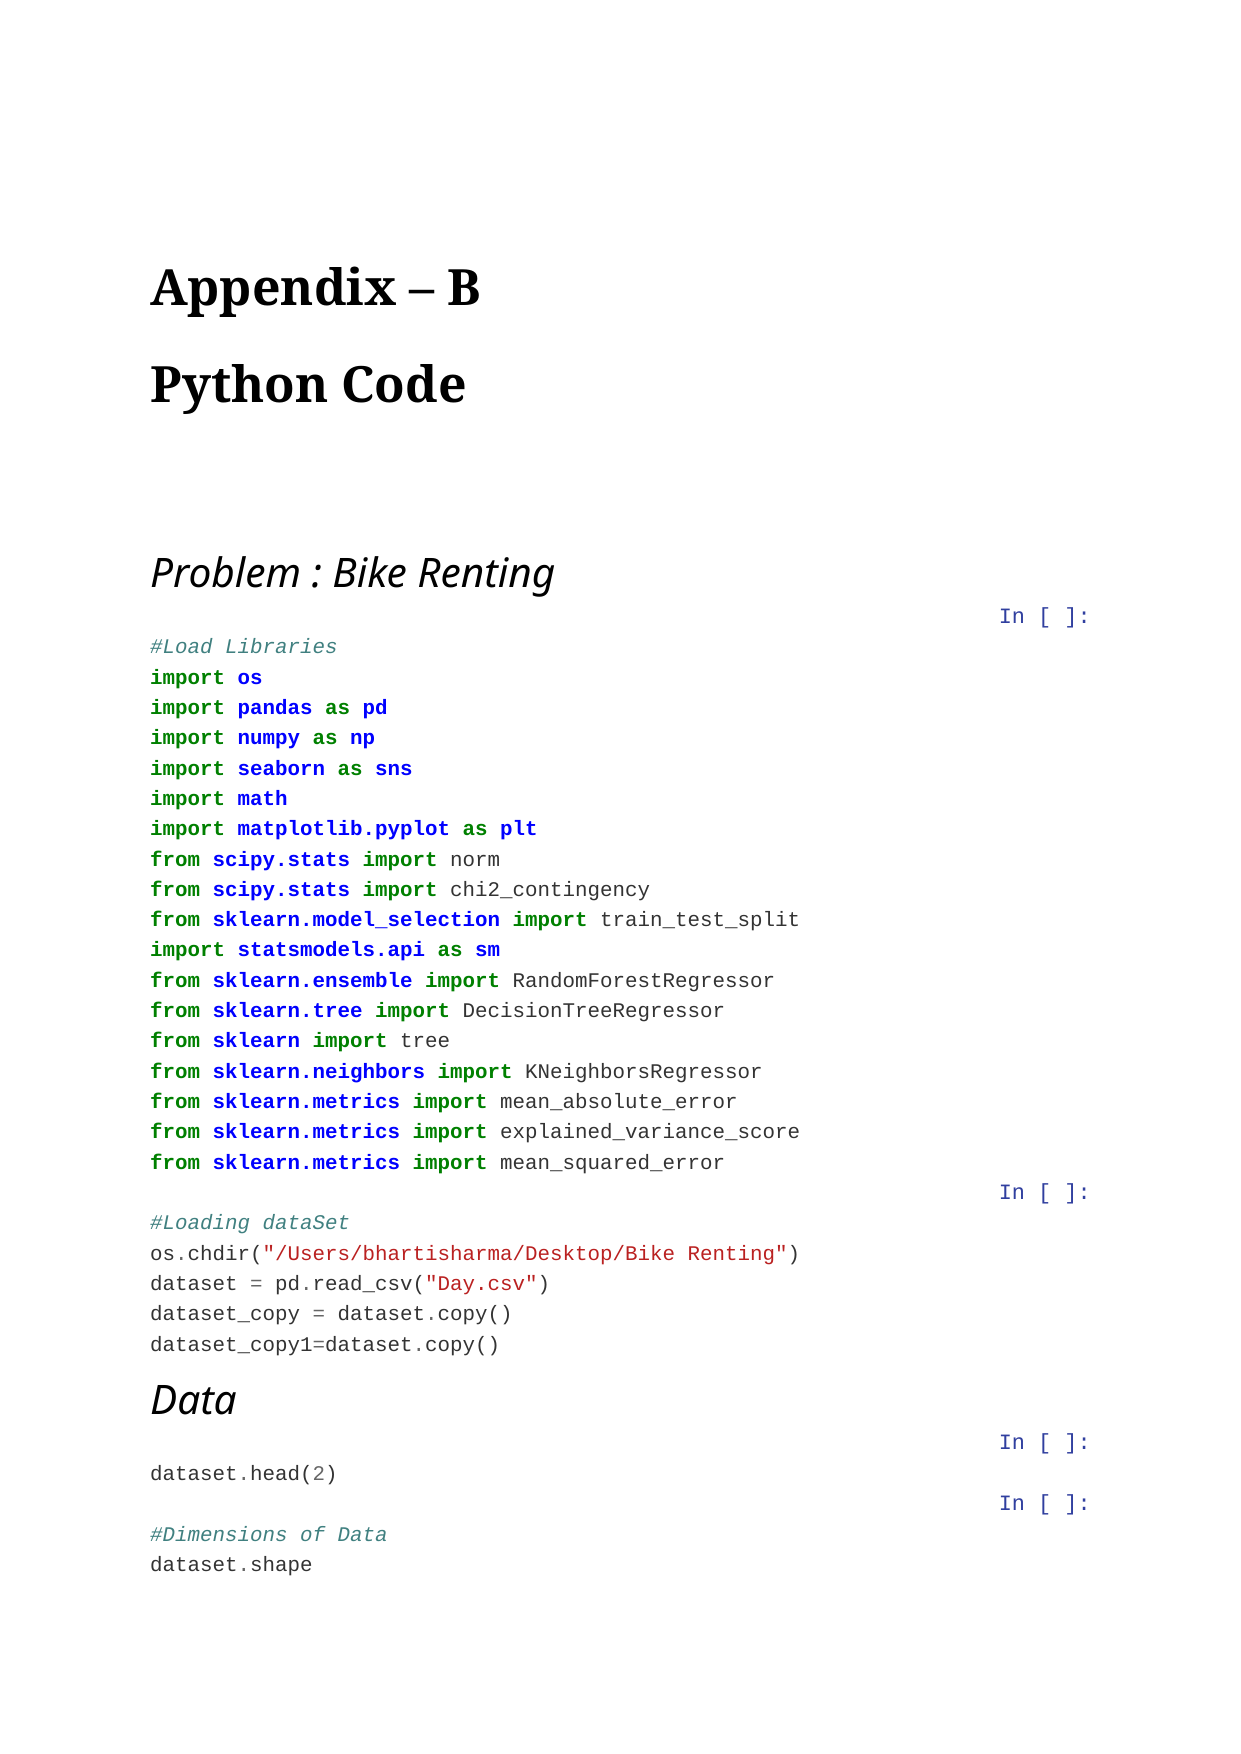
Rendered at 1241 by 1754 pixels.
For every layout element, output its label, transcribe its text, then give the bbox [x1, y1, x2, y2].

text In [ ]: [150, 599, 1090, 630]
text import seaborn as sns [150, 751, 1090, 781]
text dataset_copy = dataset.copy() [150, 1297, 1090, 1327]
text dataset.head(2) [150, 1456, 1090, 1487]
text import math [150, 781, 1090, 812]
text from sklearn.metrics import mean_squared_error [150, 1145, 1090, 1175]
text import numpy as np [150, 721, 1090, 751]
text from sklearn import tree [150, 1024, 1090, 1054]
text #Dimensions of Data [150, 1517, 1090, 1547]
text import matplotlib.pyplot as plt [150, 812, 1090, 842]
text #Loading dataSet [150, 1206, 1090, 1236]
text dataset = pd.read_csv("Day.csv") [150, 1266, 1090, 1297]
text os.chdir("/Users/bhartisharma/Desktop/Bike Renting") [150, 1236, 1090, 1266]
text from scipy.stats import norm [150, 842, 1090, 872]
text In [ ]: [150, 1426, 1090, 1456]
subtitle Data [150, 1371, 1090, 1426]
text from sklearn.metrics import mean_absolute_error [150, 1084, 1090, 1115]
text In [ ]: [150, 1487, 1090, 1517]
text import os [150, 660, 1090, 690]
text from sklearn.model_selection import train_test_split [150, 902, 1090, 933]
subtitle Python Code [150, 349, 1090, 418]
text #Load Libraries [150, 630, 1090, 660]
text dataset_copy1=dataset.copy() [150, 1327, 1090, 1357]
text import statsmodels.api as sm [150, 933, 1090, 963]
text In [ ]: [150, 1175, 1090, 1206]
text Appendix – B [150, 252, 1090, 320]
text dataset.shape [150, 1547, 1090, 1577]
text from sklearn.ensemble import RandomForestRegressor [150, 963, 1090, 993]
text from sklearn.metrics import explained_variance_score [150, 1115, 1090, 1145]
text import pandas as pd [150, 690, 1090, 721]
text from sklearn.tree import DecisionTreeRegressor [150, 993, 1090, 1024]
text from scipy.stats import chi2_contingency [150, 872, 1090, 902]
subtitle Problem : Bike Renting [150, 544, 1090, 599]
text from sklearn.neighbors import KNeighborsRegressor [150, 1054, 1090, 1084]
